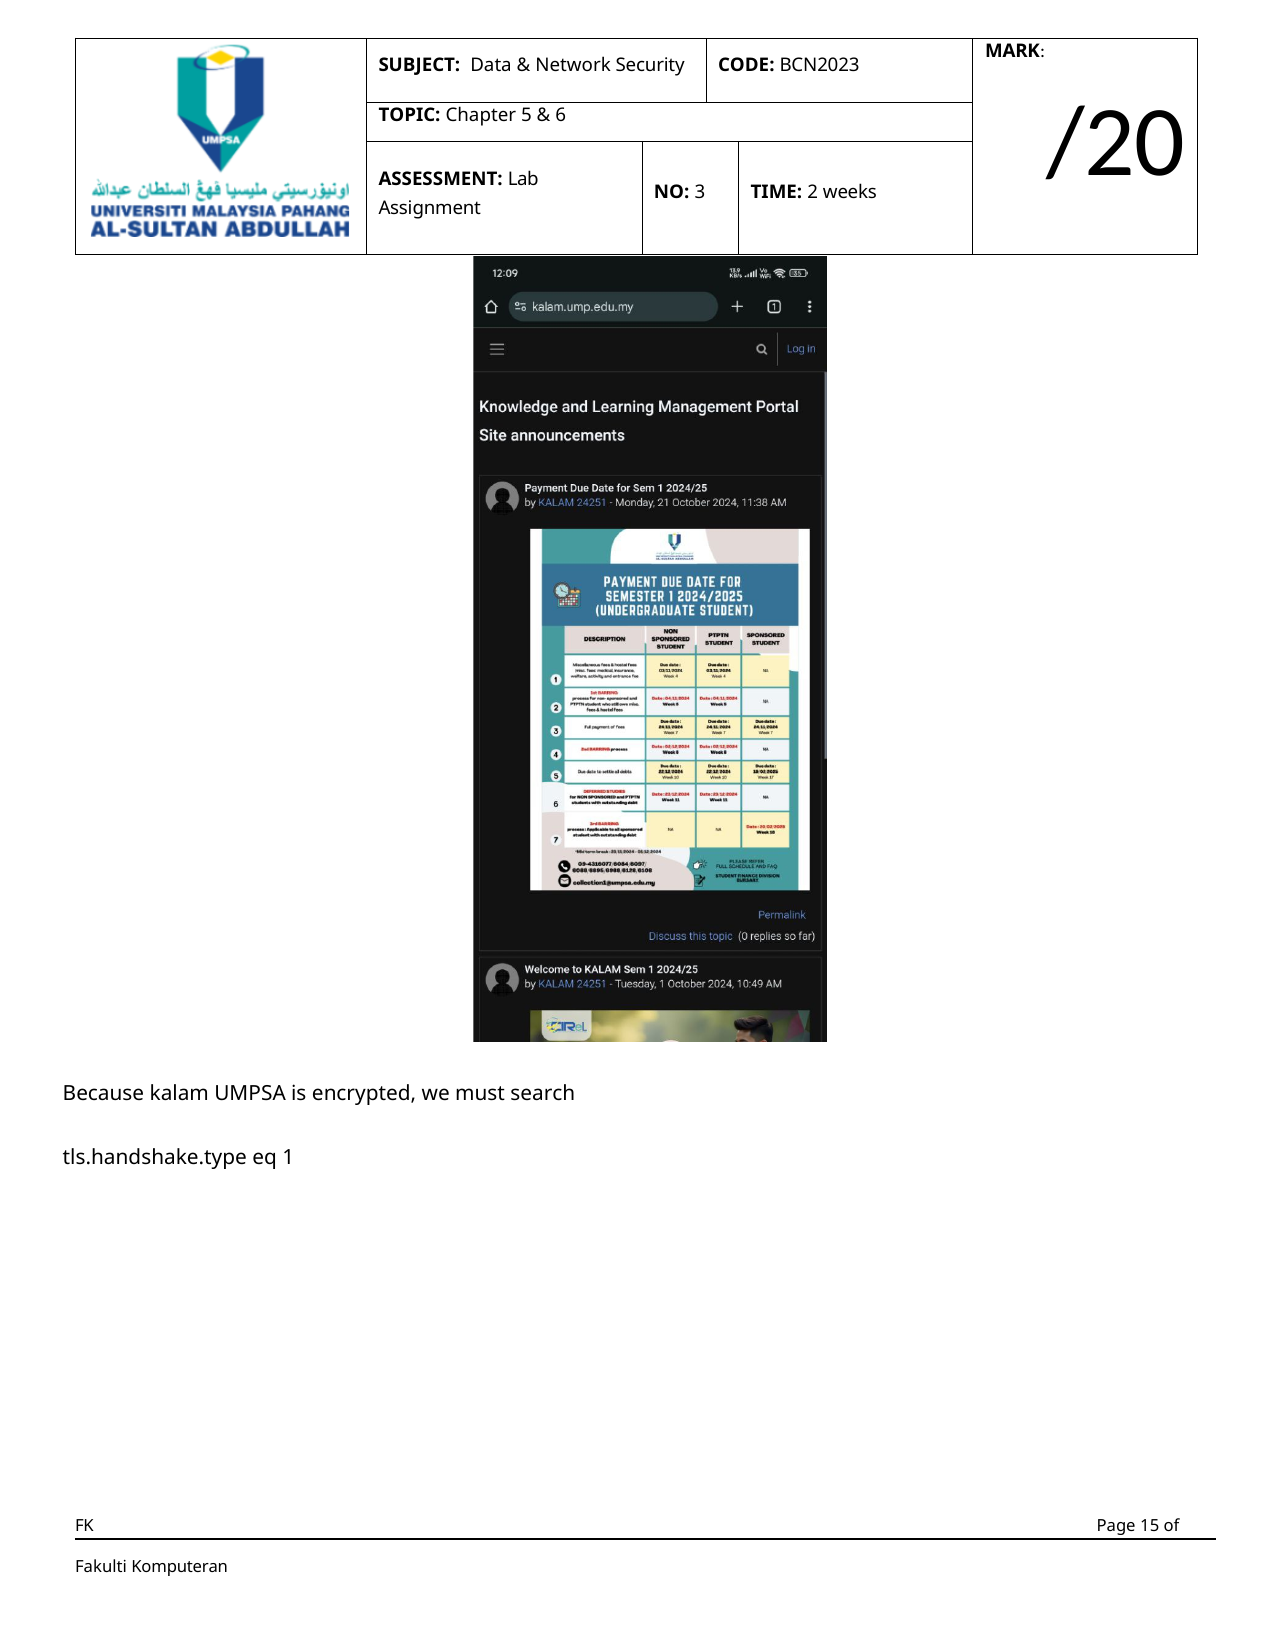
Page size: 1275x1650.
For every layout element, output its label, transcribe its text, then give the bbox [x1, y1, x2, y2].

text Because kalam UMPSA is encrypted, we must search [62, 1078, 1200, 1107]
picture [473, 256, 827, 1042]
text tls.handshake.type eq 1 [62, 1142, 1200, 1170]
picture [90, 44, 350, 237]
